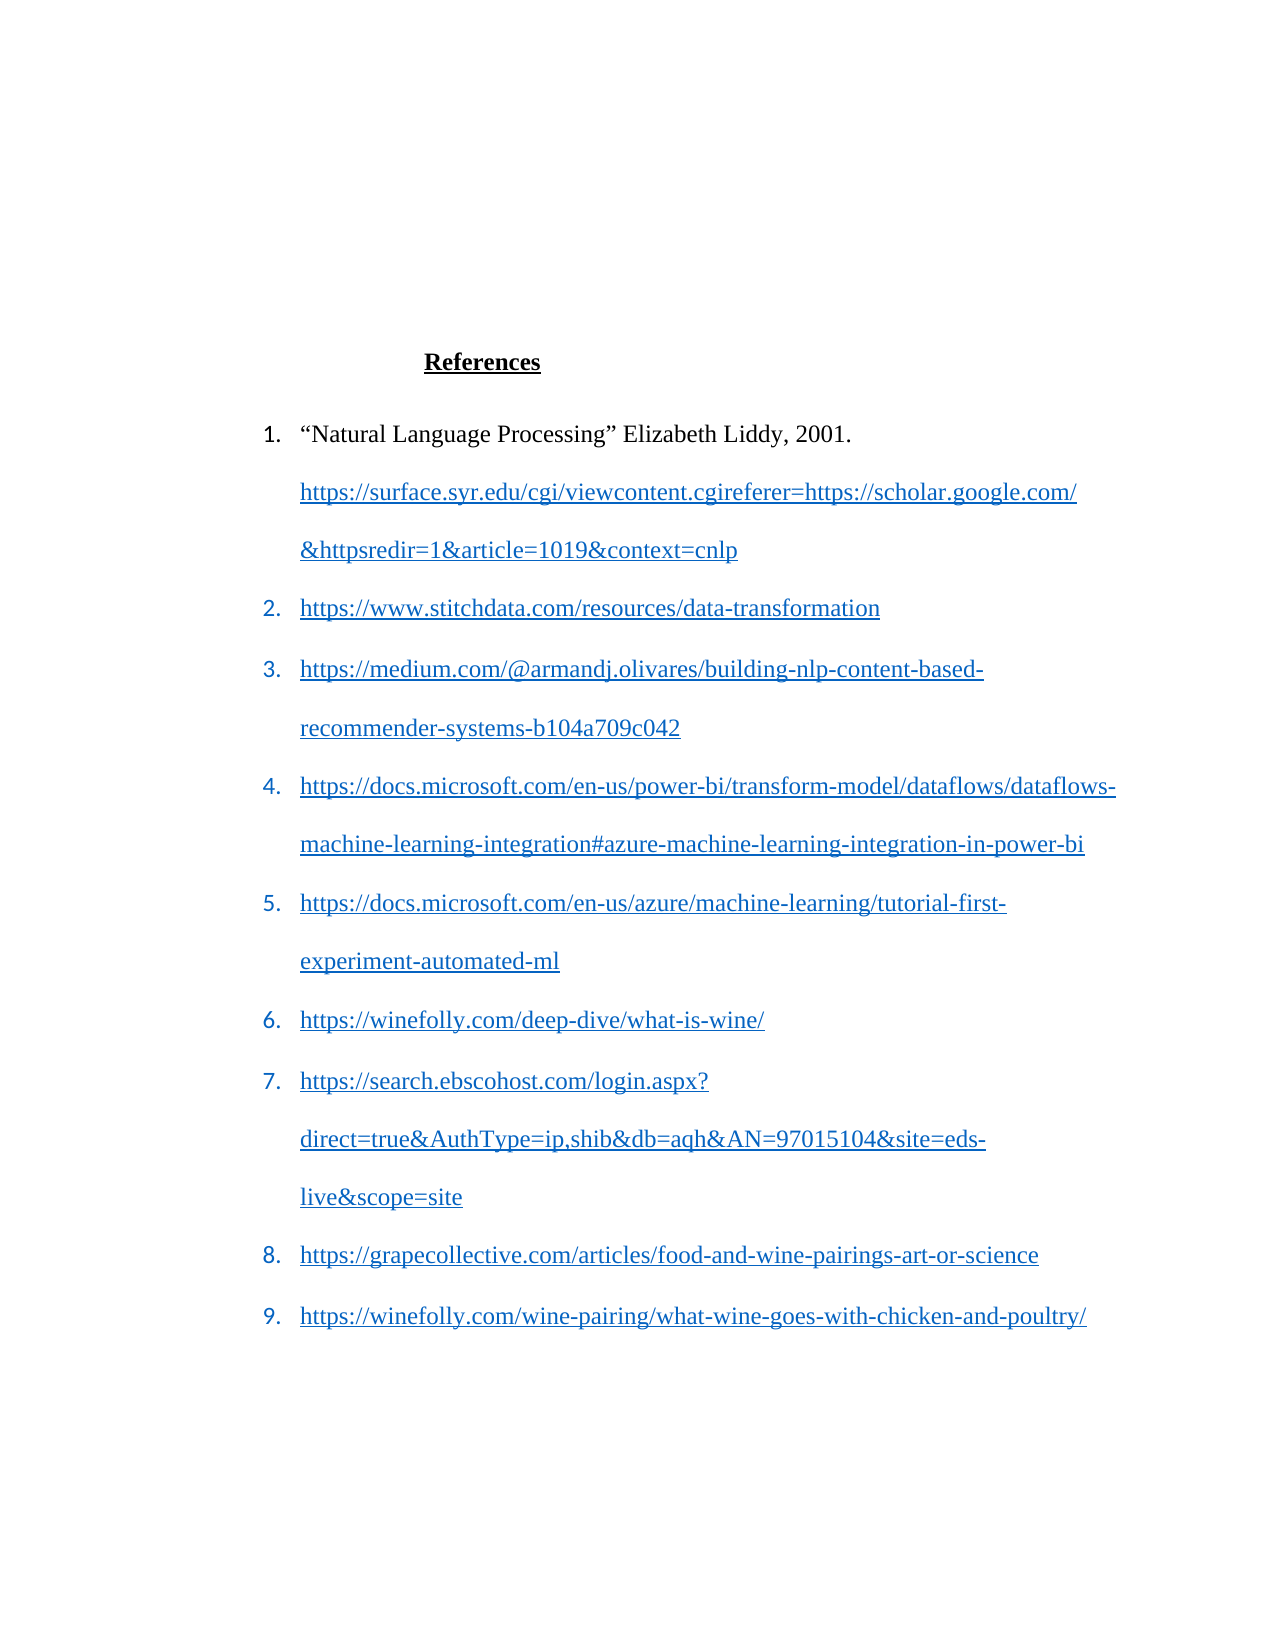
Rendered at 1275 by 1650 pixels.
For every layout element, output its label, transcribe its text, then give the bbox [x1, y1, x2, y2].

list “Natural Language Processing” Elizabeth Liddy, 2001. https://surface.syr.edu/cgi/viewcontent.cgireferer=https://scholar.google.com/&httpsredir=1&article=1019&context=cnlp [262, 418, 1125, 564]
list https://winefolly.com/deep-dive/what-is-wine/ [262, 1004, 1125, 1034]
list https://docs.microsoft.com/en-us/power-bi/transform-model/dataflows/dataflows-machine-learning-integration#azure-machine-learning-integration-in-power-bi [262, 770, 1125, 858]
list https://medium.com/@armandj.olivares/building-nlp-content-based-recommender-systems-b104a709c042 [262, 653, 1125, 741]
list https://winefolly.com/wine-pairing/what-wine-goes-with-chicken-and-poultry/ [262, 1300, 1125, 1331]
list https://www.stitchdata.com/resources/data-transformation [262, 592, 1125, 623]
text References [150, 347, 1125, 376]
list https://docs.microsoft.com/en-us/azure/machine-learning/tutorial-first-experiment-automated-ml [262, 887, 1125, 975]
list https://grapecollective.com/articles/food-and-wine-pairings-art-or-science [262, 1239, 1125, 1269]
list https://search.ebscohost.com/login.aspx?direct=true&AuthType=ip,shib&db=aqh&AN=97015104&site=eds-live&scope=site [262, 1065, 1125, 1210]
